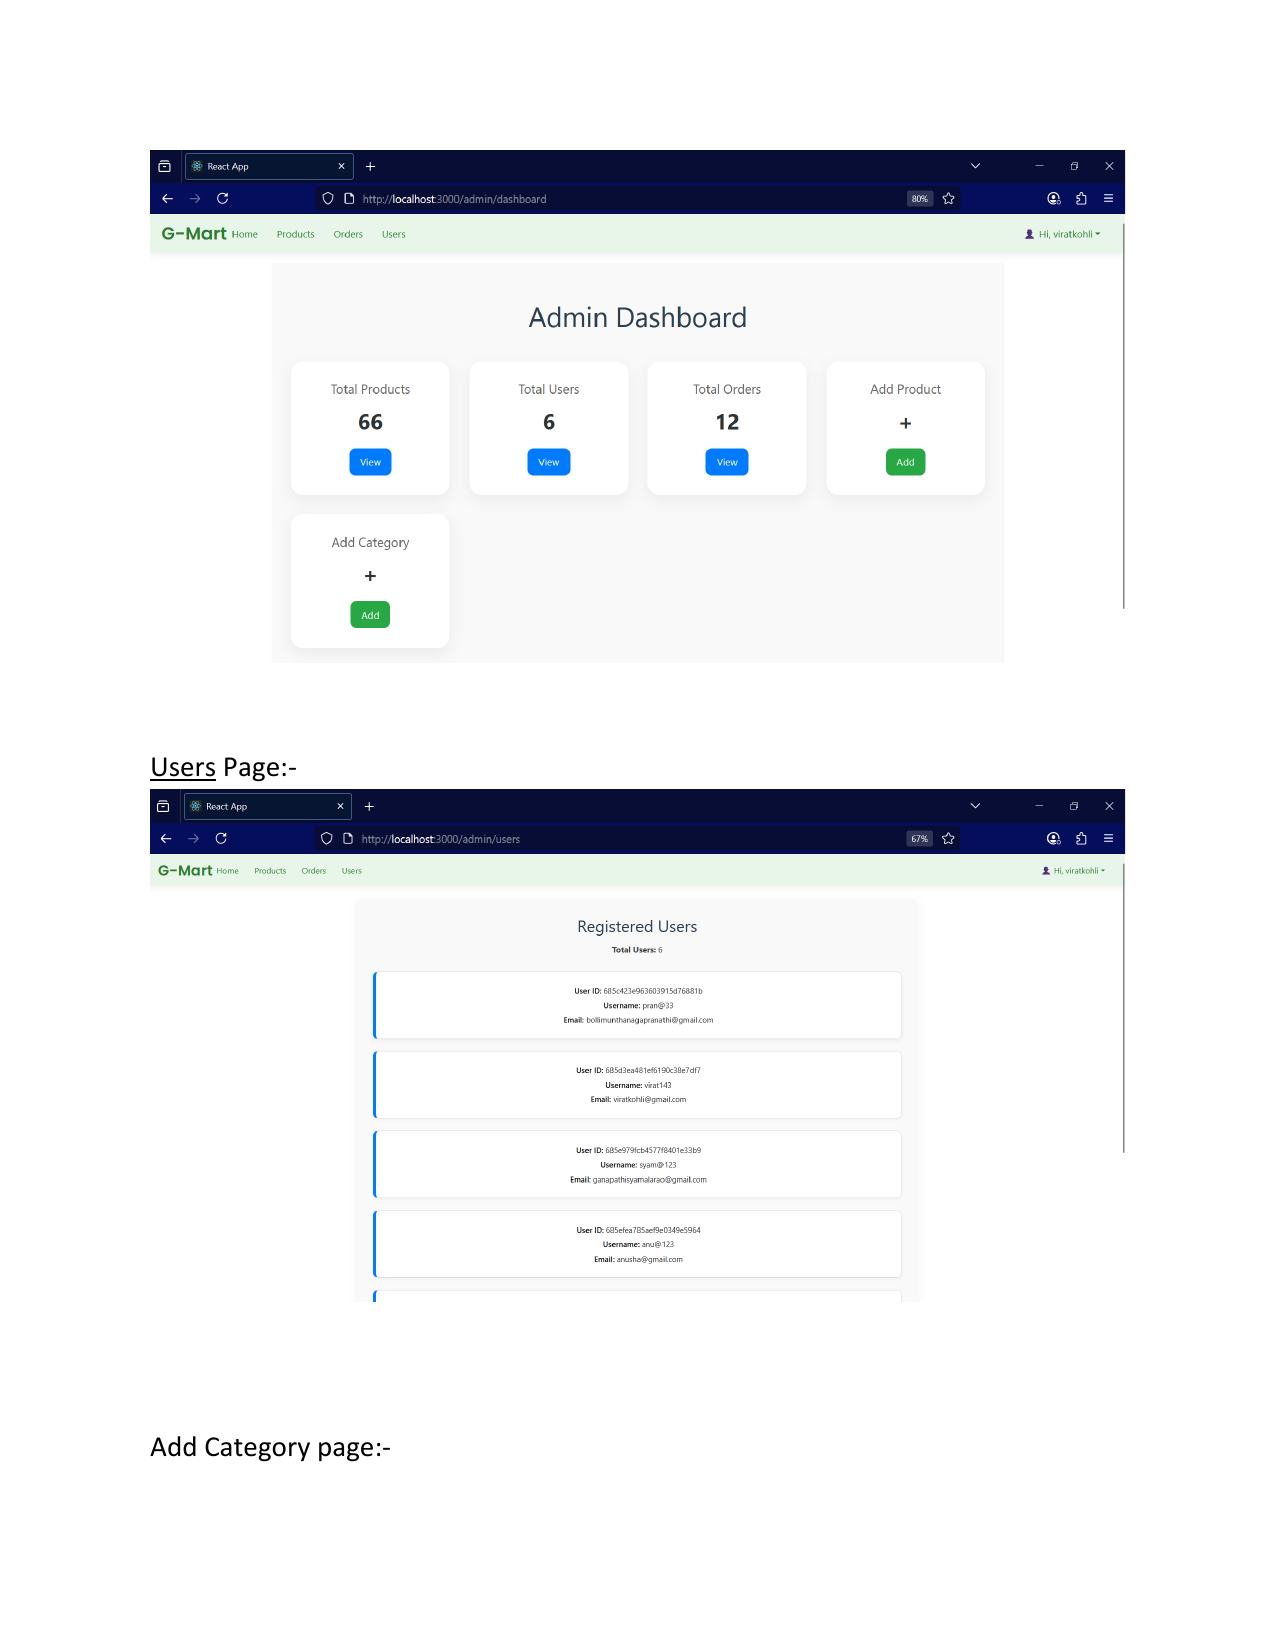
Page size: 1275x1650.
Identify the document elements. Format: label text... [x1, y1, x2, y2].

picture [150, 150, 1125, 663]
text Add Category page:- [150, 1428, 1125, 1464]
picture [150, 789, 1125, 1302]
text Users Page:- [150, 748, 1125, 784]
